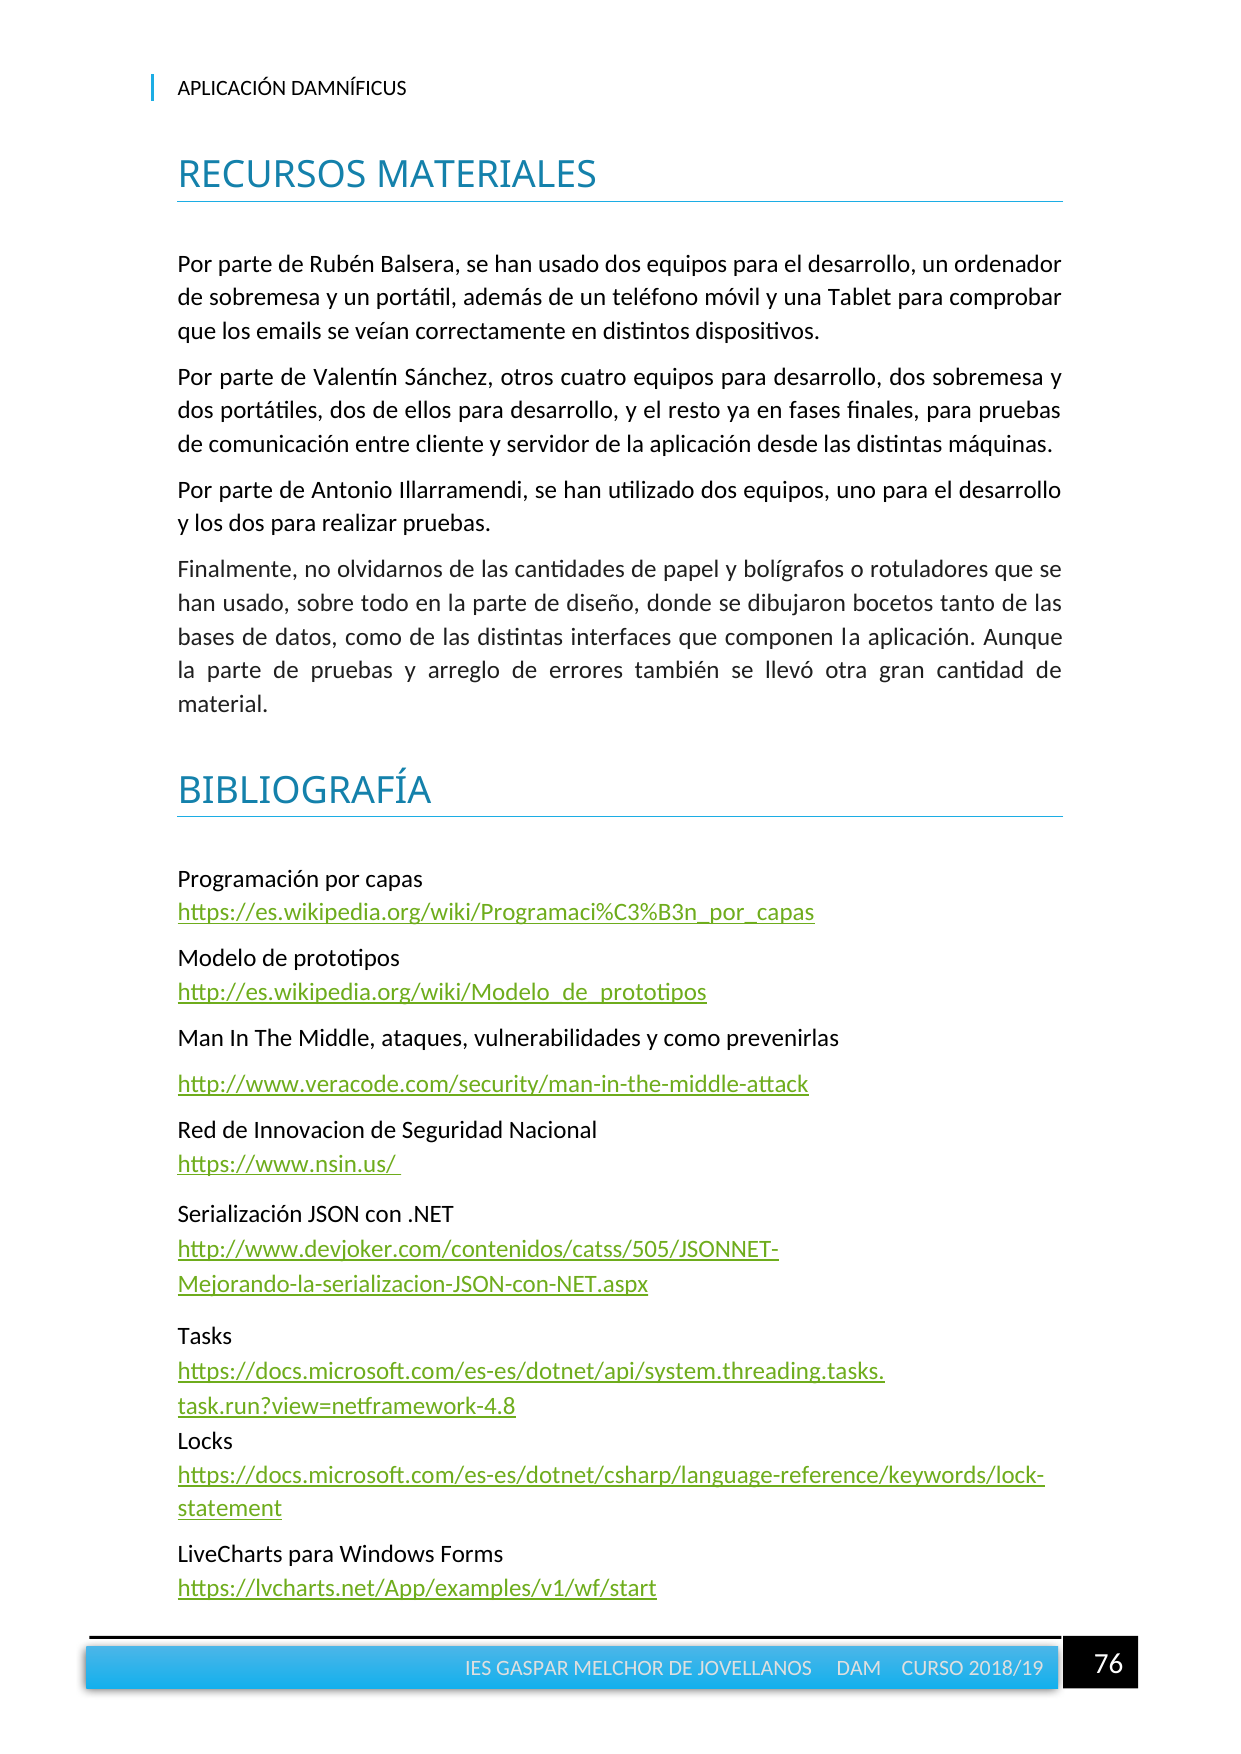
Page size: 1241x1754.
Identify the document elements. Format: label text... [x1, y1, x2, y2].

text Locks https://docs.microsoft.com/es-es/dotnet/csharp/language-reference/keywords/lock-statement [177, 1426, 1063, 1523]
subtitle BIBLIOGRAFÍA [177, 763, 1063, 816]
text Por parte de Valentín Sánchez, otros cuatro equipos para desarrollo, dos sobremesa y dos portátiles, dos de ellos para desarrollo, y el resto ya en fases finales, para pruebas de comunicación entre cliente y servidor de la aplicación desde las distintas máquinas. [177, 361, 1063, 458]
text Tasks https://docs.microsoft.com/es-es/dotnet/api/system.threading.tasks.task.run?view=netframework-4.8 [177, 1321, 889, 1421]
text http://www.veracode.com/security/man-in-the-middle-attack [177, 1068, 1063, 1099]
text LiveCharts para Windows Forms https://lvcharts.net/App/examples/v1/wf/start [177, 1539, 1063, 1603]
text Modelo de prototipos http://es.wikipedia.org/wiki/Modelo_de_prototipos [177, 943, 1063, 1007]
text Serialización JSON con .NET http://www.devjoker.com/contenidos/catss/505/JSONNET-Mejorando-la-serializacion-JSON-con-NET.aspx [177, 1198, 889, 1299]
subtitle RECURSOS MATERIALES [177, 148, 1063, 201]
text Por parte de Rubén Balsera, se han usado dos equipos para el desarrollo, un ordenador de sobremesa y un portátil, además de un teléfono móvil y una Tablet para comprobar que los emails se veían correctamente en distintos dispositivos. [177, 248, 1063, 345]
text Red de Innovacion de Seguridad Nacional https://www.nsin.us/ [177, 1114, 1063, 1178]
text Por parte de Antonio Illarramendi, se han utilizado dos equipos, uno para el desarrollo y los dos para realizar pruebas. [177, 474, 1063, 538]
text Man In The Middle, ataques, vulnerabilidades y como prevenirlas [177, 1022, 1063, 1053]
text Finalmente, no olvidarnos de las cantidades de papel y bolígrafos o rotuladores que se han usado, sobre todo en la parte de diseño, donde se dibujaron bocetos tanto de las bases de datos, como de las distintas interfaces que componen la aplicación. Aunque la parte de pruebas y arreglo de errores también se llevó otra gran cantidad de material. [177, 553, 1063, 718]
text Programación por capas https://es.wikipedia.org/wiki/Programaci%C3%B3n_por_capas [177, 863, 1063, 927]
